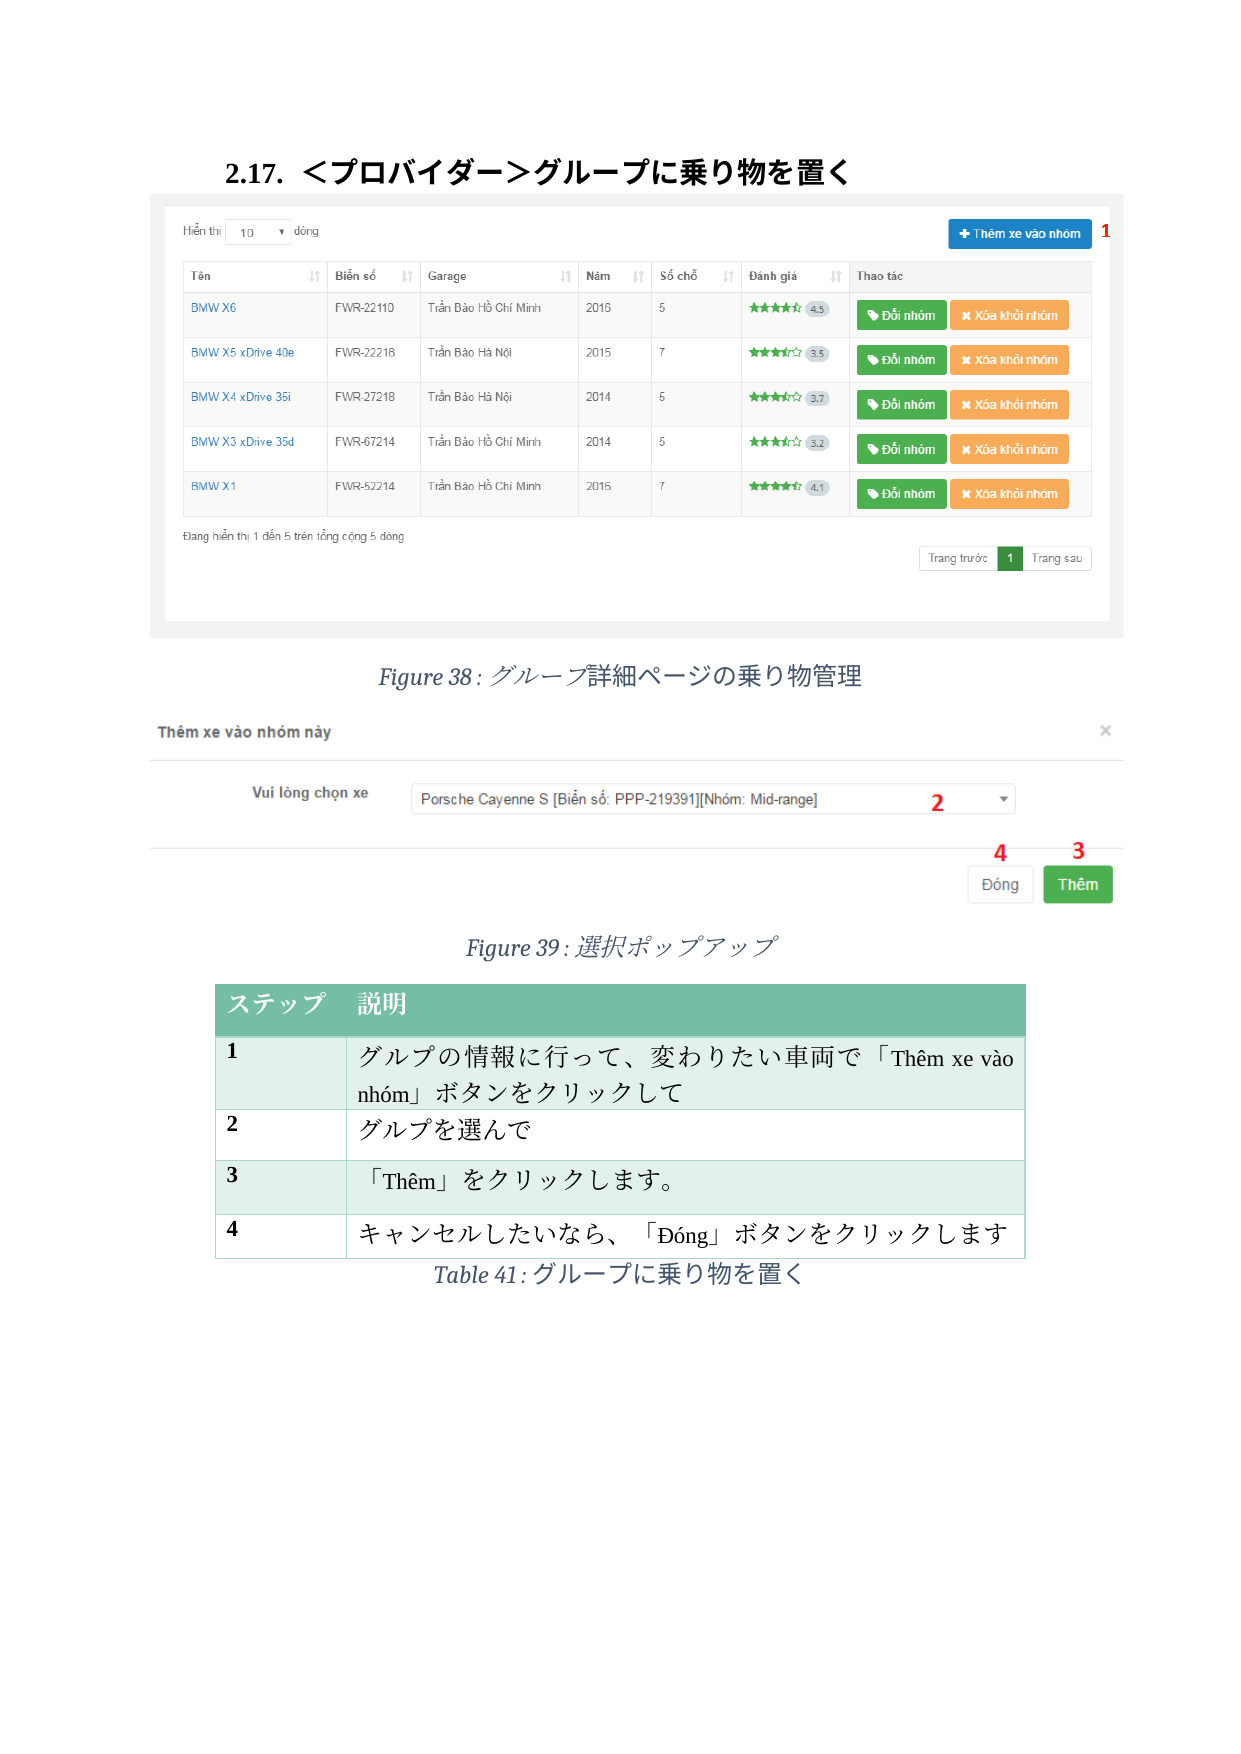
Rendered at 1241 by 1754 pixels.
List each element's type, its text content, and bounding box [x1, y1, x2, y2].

text Table 41 : グループに乗り物を置く [150, 1259, 1090, 1290]
picture [150, 194, 1124, 638]
table_cell 2 [216, 1110, 346, 1160]
table_header 説明 [347, 985, 1024, 1036]
picture [150, 713, 1124, 909]
table_header ステップ [216, 985, 346, 1036]
table_cell 4 [216, 1215, 346, 1258]
subtitle ＜プロバイダー＞グループに乗り物を置く [225, 150, 1090, 192]
text Figure 38 : グループ詳細ページの乗り物管理 [150, 656, 1090, 692]
table_cell 3 [216, 1161, 346, 1214]
table_cell グルプを選んで [347, 1110, 1024, 1160]
table_cell 「Thêm」をクリックします。 [347, 1161, 1024, 1214]
table_cell グルプの情報に行って、変わりたい車両で「Thêm xe vào nhóm」ボタンをクリックして [347, 1038, 1024, 1109]
table_cell 1 [216, 1038, 346, 1109]
table_cell キャンセルしたいなら、「Đóng」ボタンをクリックします [347, 1215, 1024, 1258]
text Figure 39 : 選択ポップアップ [150, 927, 1090, 963]
